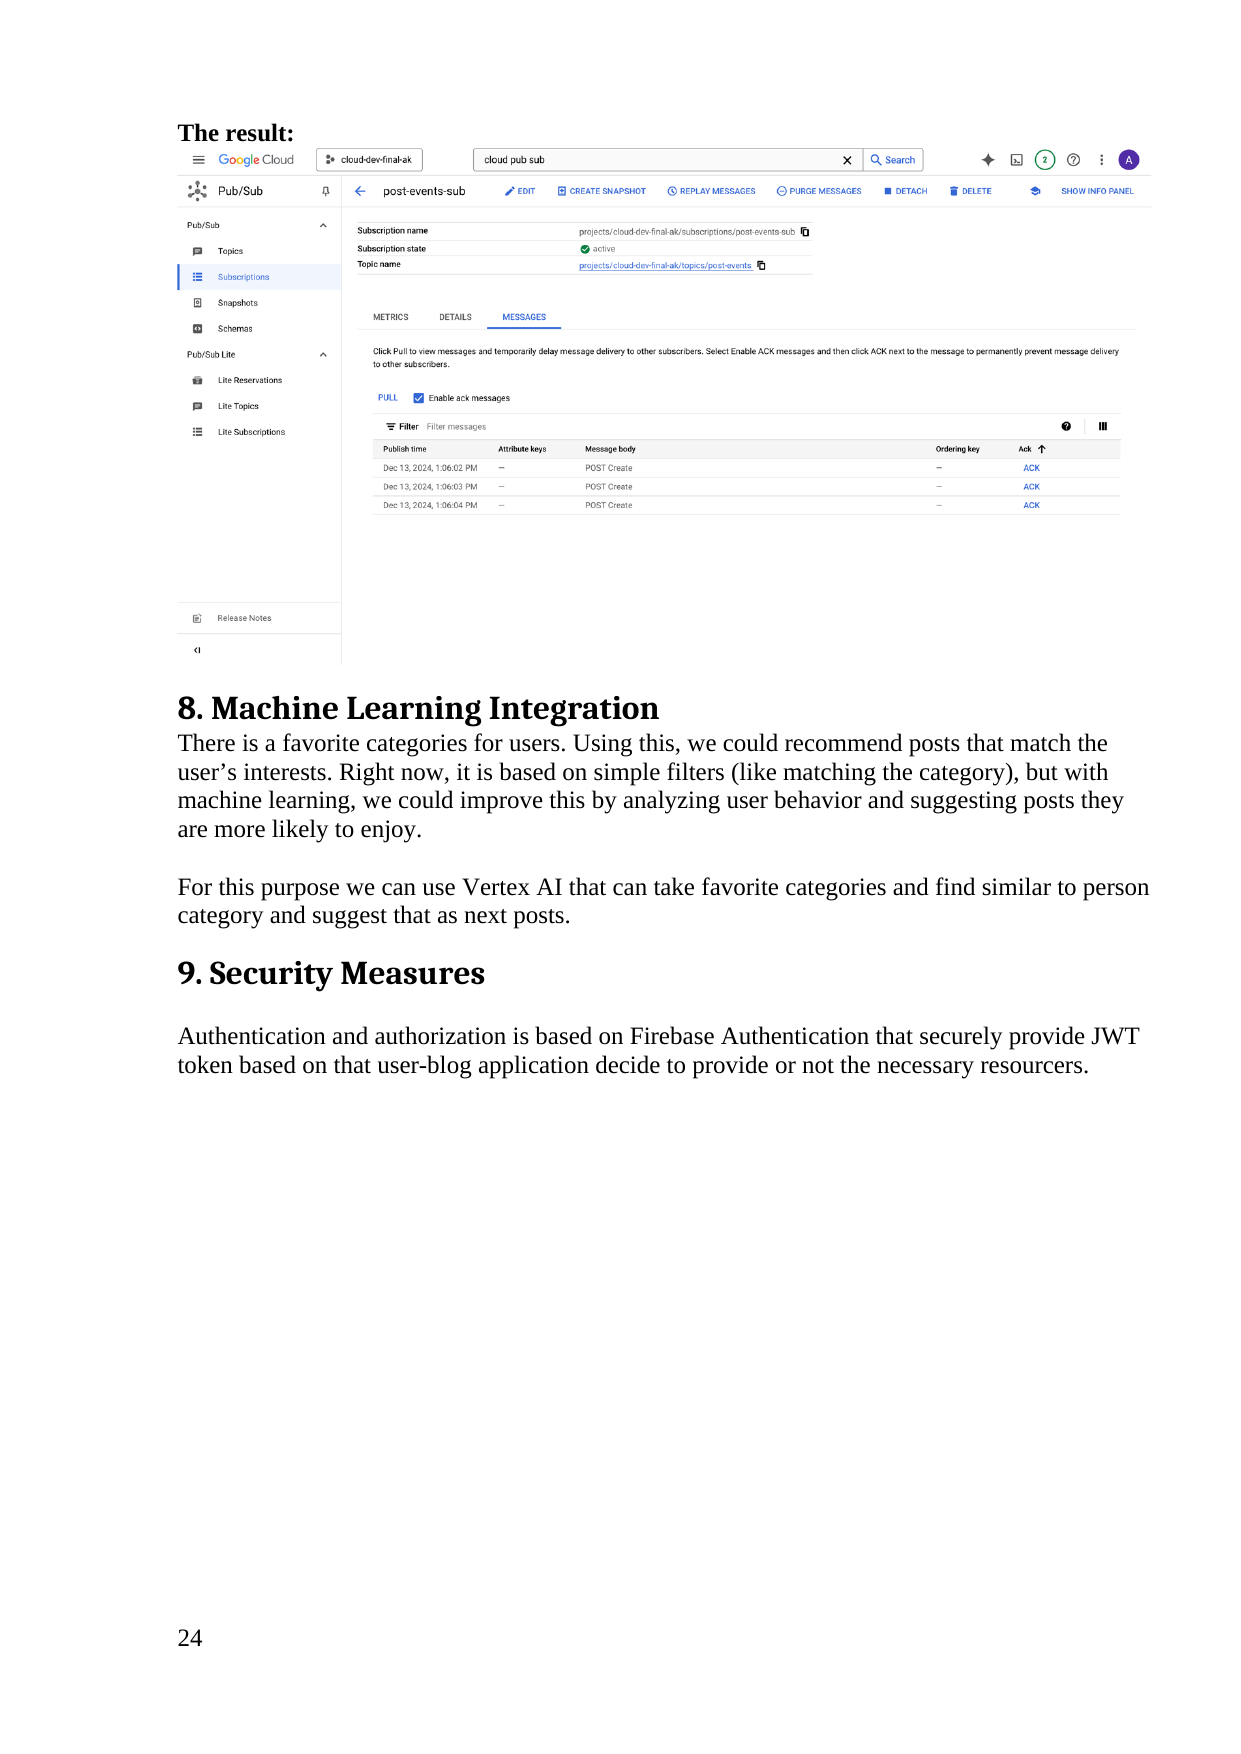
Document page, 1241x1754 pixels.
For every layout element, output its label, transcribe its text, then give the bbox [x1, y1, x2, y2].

subtitle 9. Security Measures [177, 954, 1152, 993]
text Authentication and authorization is based on Firebase Authentication that securely provide JWT token based on that user-blog application decide to provide or not the necessary resourcers. [177, 1021, 1152, 1079]
picture [177, 146, 1152, 665]
text For this purpose we can use Vertex AI that can take favorite categories and find similar to person category and suggest that as next posts. [177, 872, 1152, 929]
text There is a favorite categories for users. Using this, we could recommend posts that match the user’s interests. Right now, it is based on simple filters (like matching the category), but with machine learning, we could improve this by analyzing user behavior and suggesting posts they are more likely to enjoy. [177, 728, 1152, 843]
text The result: [177, 118, 1152, 146]
subtitle 8. Machine Learning Integration [177, 690, 1152, 728]
